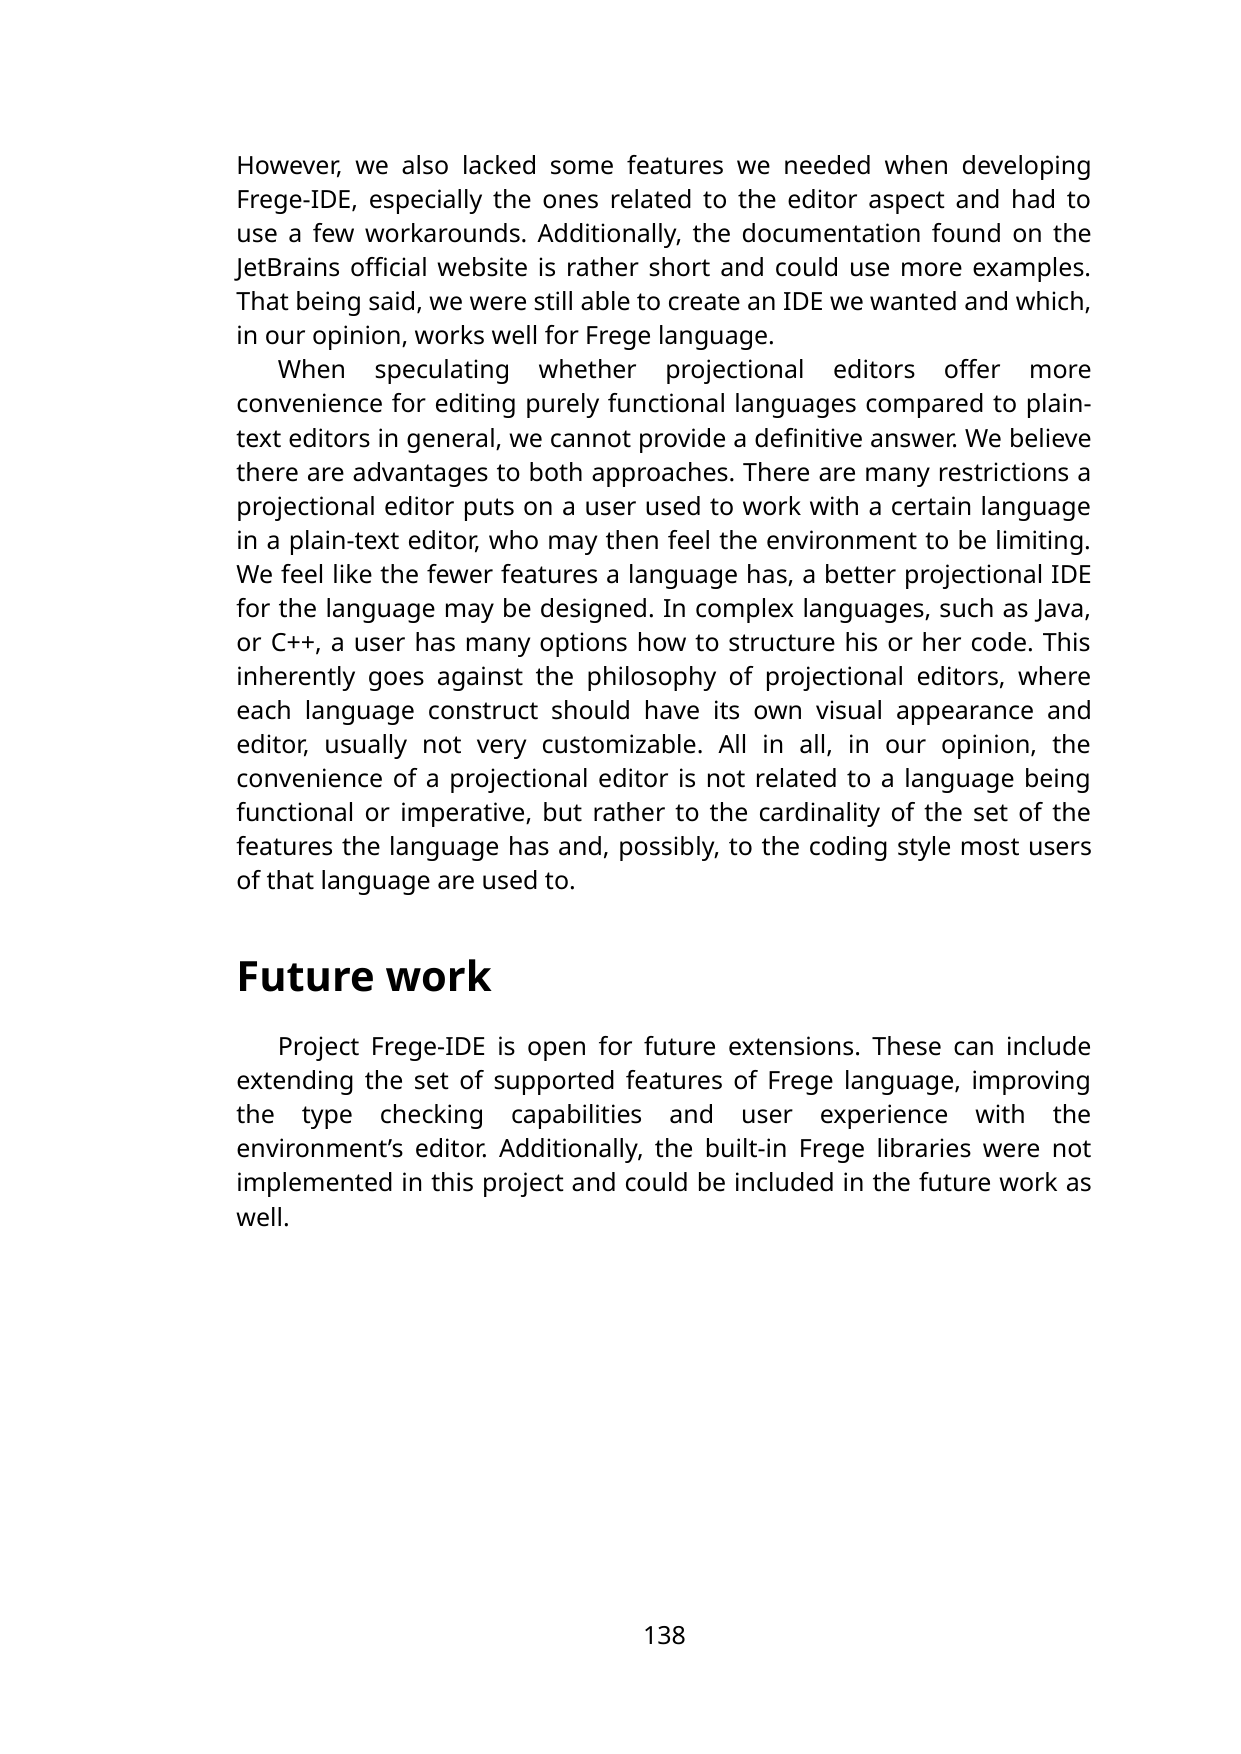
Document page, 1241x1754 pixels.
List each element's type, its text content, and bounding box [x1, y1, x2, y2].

text Project Frege-IDE is open for future extensions. These can include extending the set of supported features of Frege language, improving the type checking capabilities and user experience with the environment’s editor. Additionally, the built-in Frege libraries were not implemented in this project and could be included in the future work as well. [236, 1029, 1092, 1233]
text When speculating whether projectional editors offer more convenience for editing purely functional languages compared to plain-text editors in general, we cannot provide a definitive answer. We believe there are advantages to both approaches. There are many restrictions a projectional editor puts on a user used to work with a certain language in a plain-text editor, who may then feel the environment to be limiting. We feel like the fewer features a language has, a better projectional IDE for the language may be designed. In complex languages, such as Java, or C++, a user has many options how to structure his or her code. This inherently goes against the philosophy of projectional editors, where each language construct should have its own visual appearance and editor, usually not very customizable. All in all, in our opinion, the convenience of a projectional editor is not related to a language being functional or imperative, but rather to the cardinality of the set of the features the language has and, possibly, to the coding style most users of that language are used to. [236, 352, 1092, 897]
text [236, 148, 1092, 352]
subtitle Future work [236, 947, 1092, 1004]
